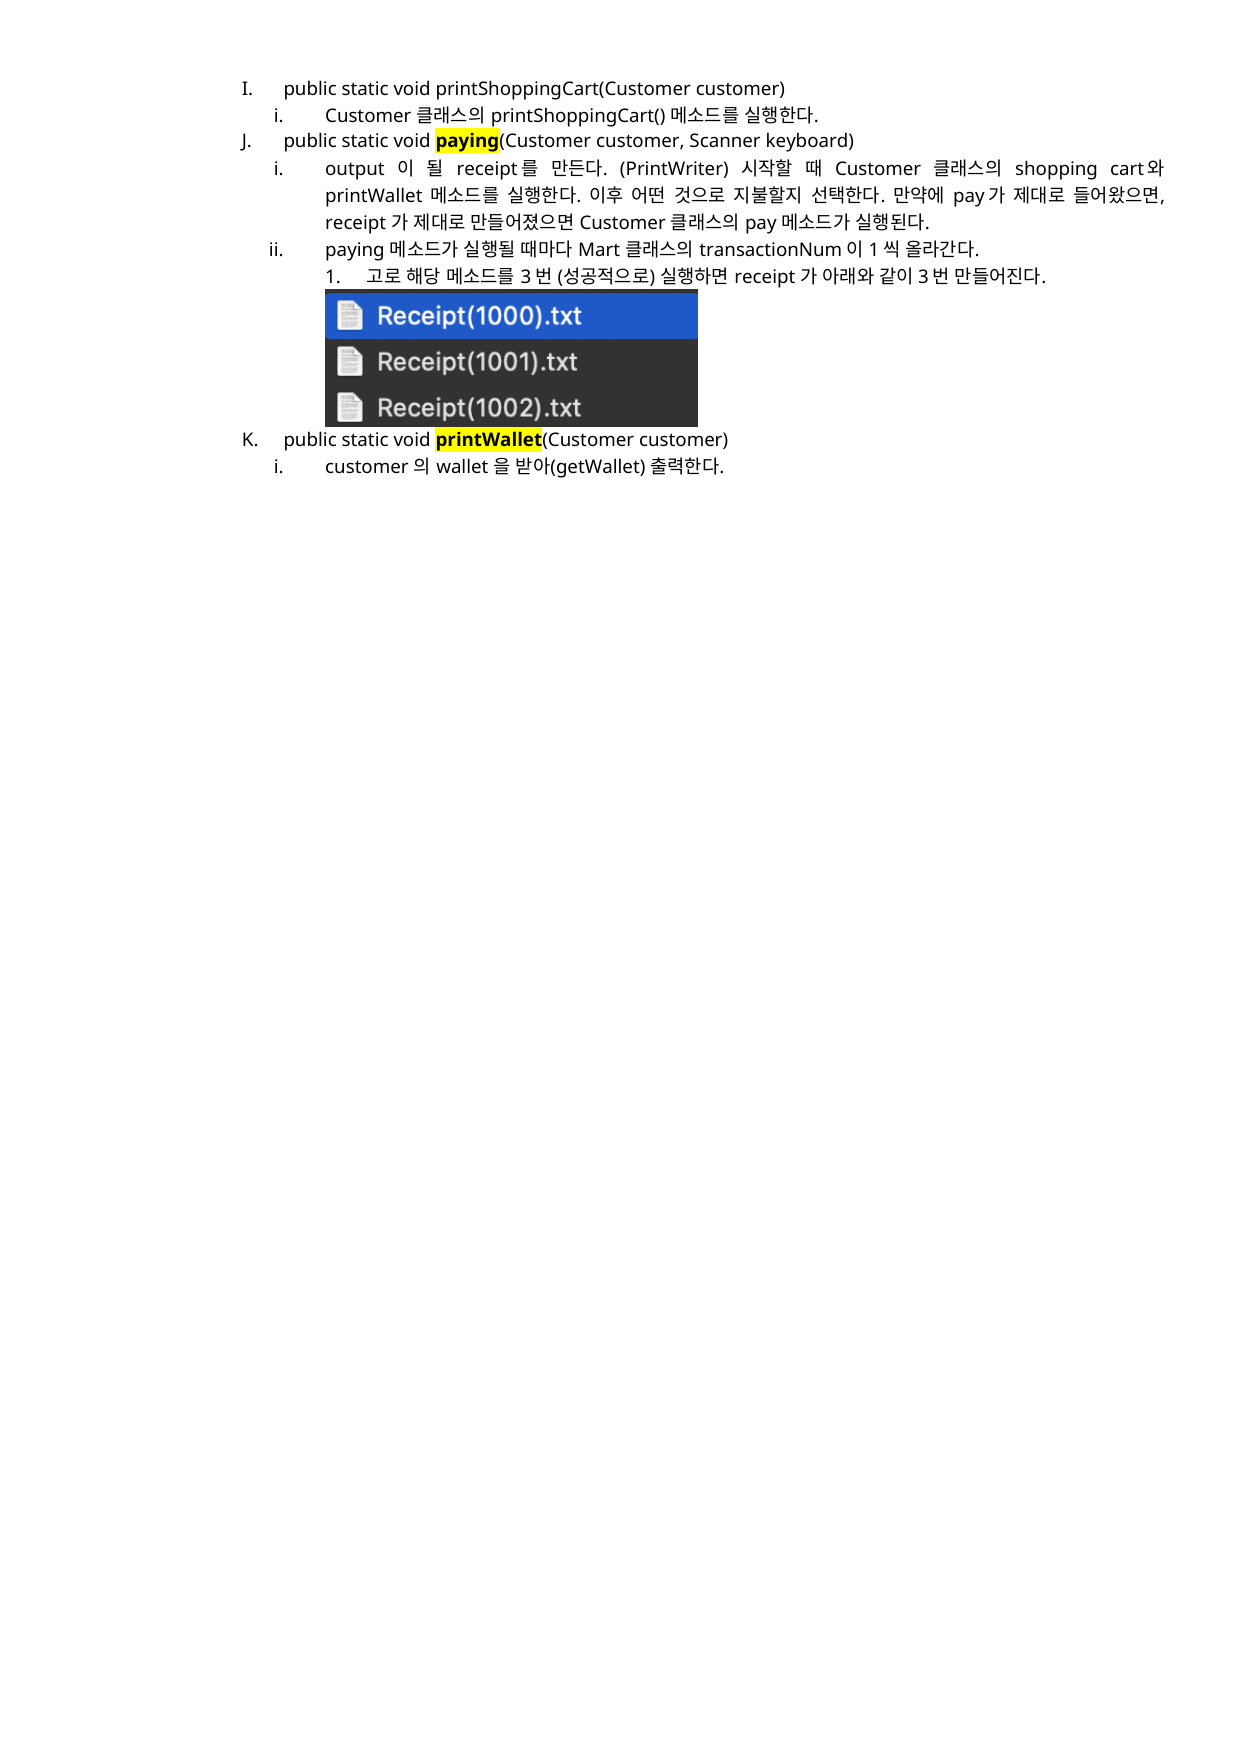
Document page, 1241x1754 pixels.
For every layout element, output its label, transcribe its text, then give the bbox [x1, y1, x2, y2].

list public static void printWallet(Customer customer) [242, 427, 435, 452]
list customer 의 wallet 을 받아(getWallet) 출력한다. [283, 452, 1165, 479]
list public static void printWallet(Customer customer) [542, 427, 1165, 452]
picture [325, 289, 698, 427]
list public static void paying(Customer customer, Scanner keyboard) [242, 128, 435, 153]
list paying 메소드가 실행될 때마다 Mart 클래스의 transactionNum이 1씩 올라간다. [283, 235, 1165, 262]
list public static void paying(Customer customer, Scanner keyboard) [499, 128, 1165, 153]
list output 이 될 receipt를 만든다. (PrintWriter) 시작할 때 Customer 클래스의 shopping cart와 printWallet 메소드를 실행한다. 이후 어떤 것으로 지불할지 선택한다. 만약에 pay가 제대로 들어왔으면, receipt 가 제대로 만들어졌으면 Customer 클래스의 pay 메소드가 실행된다. [283, 153, 1165, 235]
list 고로 해당 메소드를 3번 (성공적으로) 실행하면 receipt 가 아래와 같이3번 만들어진다. [325, 262, 1165, 289]
list Customer 클래스의 printShoppingCart() 메소드를 실행한다. [283, 101, 1165, 128]
list public static void printShoppingCart(Customer customer) [242, 75, 1165, 101]
